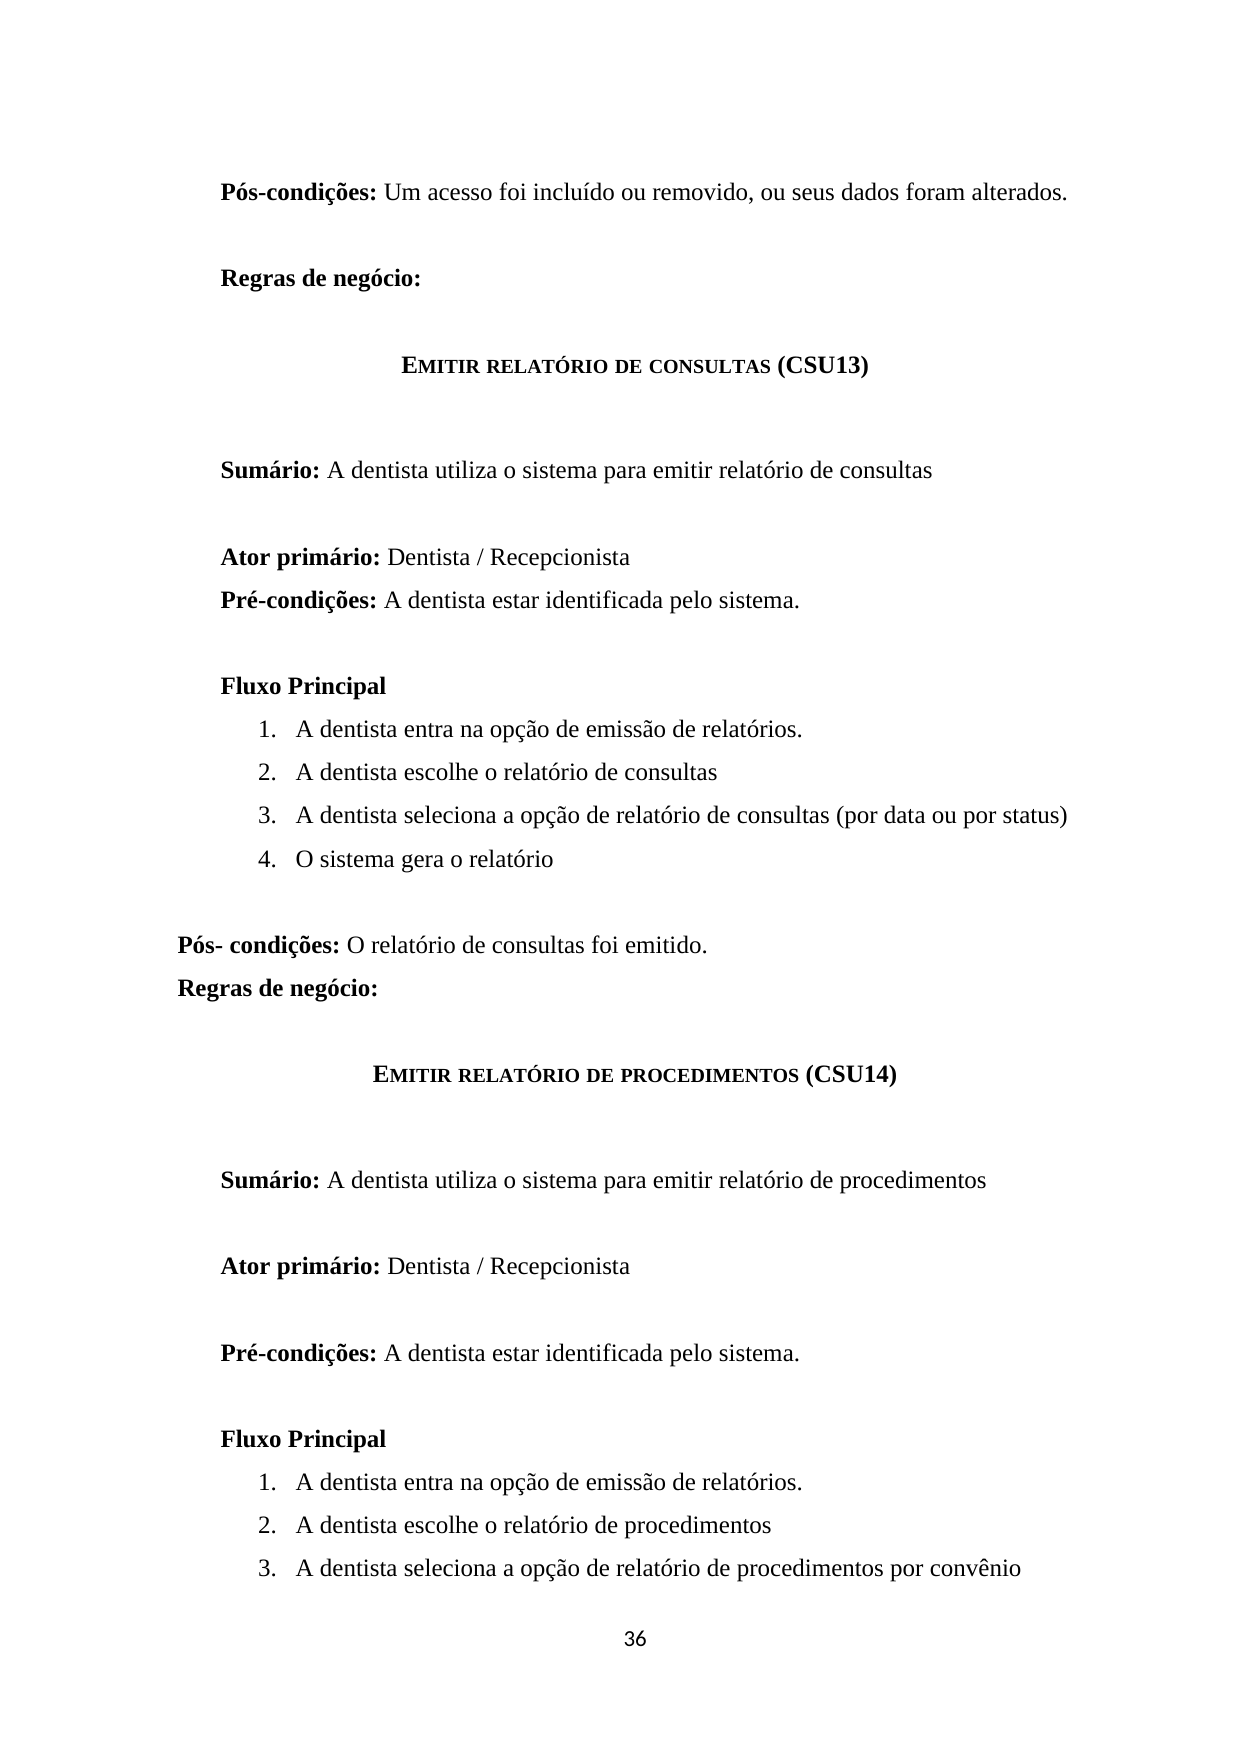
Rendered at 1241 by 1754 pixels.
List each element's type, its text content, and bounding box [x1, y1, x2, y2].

table_header Emitir relatório de procedimentos (CSU14) [188, 1059, 1082, 1122]
list A dentista escolhe o relatório de consultas [258, 757, 1092, 786]
text Pré-condições: A dentista estar identificada pelo sistema. [220, 1338, 468, 1366]
text Sumário: A dentista utiliza o sistema para emitir relatório de consultas [220, 412, 1092, 484]
list A dentista entra na opção de emissão de relatórios. [258, 714, 379, 743]
list A dentista entra na opção de emissão de relatórios. [258, 1467, 379, 1496]
list A dentista seleciona a opção de relatório de procedimentos por convênio [258, 1553, 1092, 1582]
list A dentista seleciona a opção de relatório de consultas (por data ou por status) [258, 801, 1092, 829]
list A dentista entra na opção de emissão de relatórios. [397, 1467, 1092, 1496]
text Ator primário: Dentista / Recepcionista [220, 542, 1092, 571]
list A dentista entra na opção de emissão de relatórios. [397, 714, 1092, 743]
table_header Emitir relatório de consultas (CSU13) [188, 350, 1082, 412]
text Sumário: A dentista utiliza o sistema para emitir relatório de procedimentos [220, 1122, 1092, 1194]
text Pré-condições: A dentista estar identificada pelo sistema. [220, 585, 468, 614]
text Regras de negócio: [177, 263, 1092, 292]
text Pós- condições: O relatório de consultas foi emitido. [177, 930, 1092, 959]
text Fluxo Principal [220, 1424, 1092, 1453]
text Pré-condições: A dentista estar identificada pelo sistema. [486, 585, 1092, 614]
text Ator primário: Dentista / Recepcionista [220, 1251, 1092, 1280]
text Regras de negócio: [177, 973, 1092, 1002]
text Pós-condições: Um acesso foi incluído ou removido, ou seus dados foram alterados. [220, 177, 427, 206]
text Pré-condições: A dentista estar identificada pelo sistema. [486, 1338, 1092, 1366]
list O sistema gera o relatório [258, 844, 1092, 872]
text Fluxo Principal [220, 671, 1092, 700]
list A dentista escolhe o relatório de procedimentos [258, 1510, 1092, 1539]
text Pós-condições: Um acesso foi incluído ou removido, ou seus dados foram alterados. [499, 177, 1092, 206]
